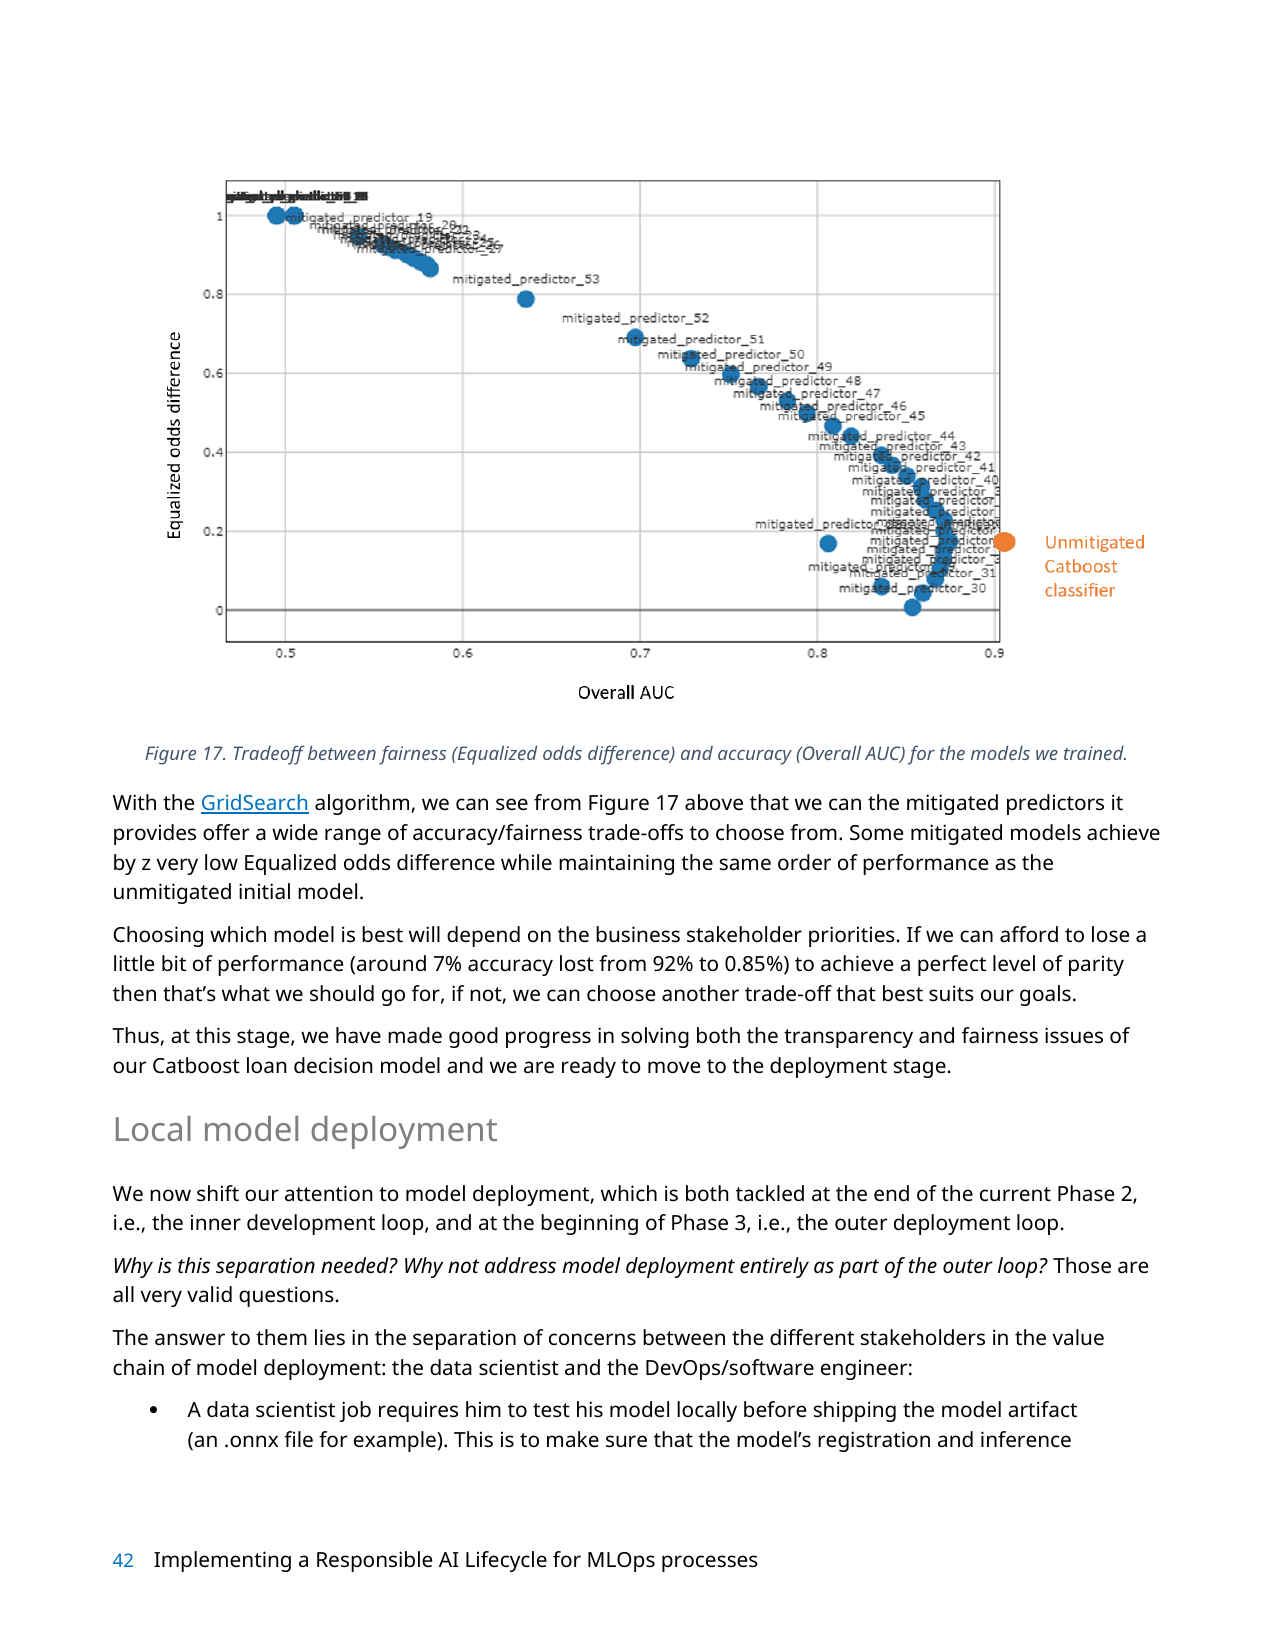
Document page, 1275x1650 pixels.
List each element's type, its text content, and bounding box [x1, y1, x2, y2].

text We now shift our attention to model deployment, which is both tackled at the end of the current Phase 2, i.e., the inner development loop, and at the beginning of Phase 3, i.e., the outer deployment loop. [112, 1179, 1162, 1237]
text Choosing which model is best will depend on the business stakeholder priorities. If we can afford to lose a little bit of performance (around 7% accuracy lost from 92% to 0.85%) to achieve a perfect level of parity then that’s what we should go for, if not, we can choose another trade-off that best suits our goals. [112, 920, 1162, 1008]
subtitle Local model deployment [112, 1106, 1162, 1152]
text Why is this separation needed? Why not address model deployment entirely as part of the outer loop? Those are all very valid questions. [112, 1251, 1162, 1309]
text The answer to them lies in the separation of concerns between the different stakeholders in the value chain of model deployment: the data scientist and the DevOps/software engineer: [112, 1323, 1162, 1381]
text Thus, at this stage, we have made good progress in solving both the transparency and fairness issues of our Catboost loan decision model and we are ready to move to the deployment stage. [112, 1022, 1162, 1080]
picture [112, 150, 1165, 727]
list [150, 1395, 1162, 1453]
